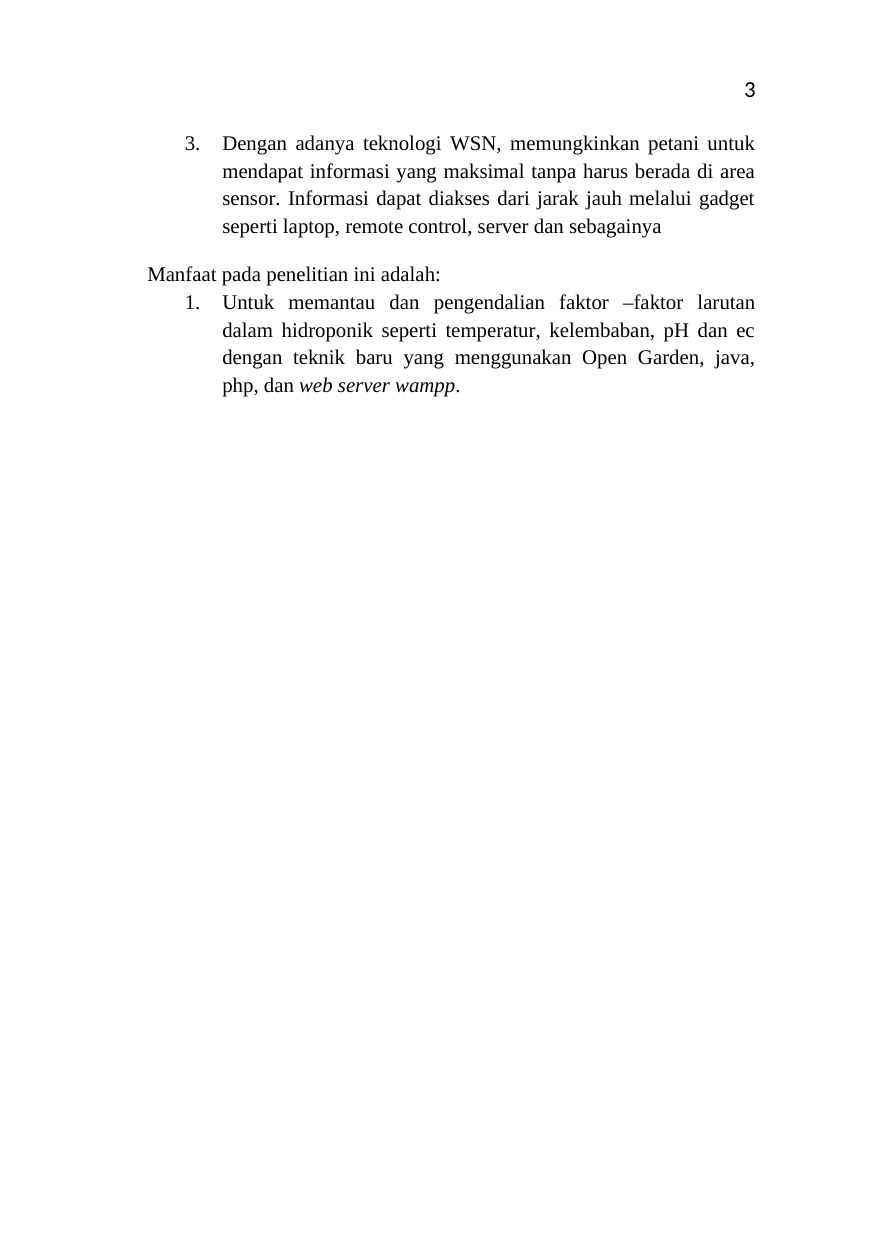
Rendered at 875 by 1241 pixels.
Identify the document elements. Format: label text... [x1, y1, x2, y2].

list Dengan adanya teknologi WSN, memungkinkan petani untuk mendapat informasi yang maksimal tanpa harus berada di area sensor. Informasi dapat diakses dari jarak jauh melalui gadget seperti laptop, remote control, server dan sebagainya [184, 131, 756, 238]
list Untuk memantau dan pengendalian faktor –faktor larutan dalam hidroponik seperti temperatur, kelembaban, pH dan ec dengan teknik baru yang menggunakan Open Garden, java, php, dan web server wampp. [184, 290, 756, 397]
text Manfaat pada penelitian ini adalah: [147, 262, 756, 286]
